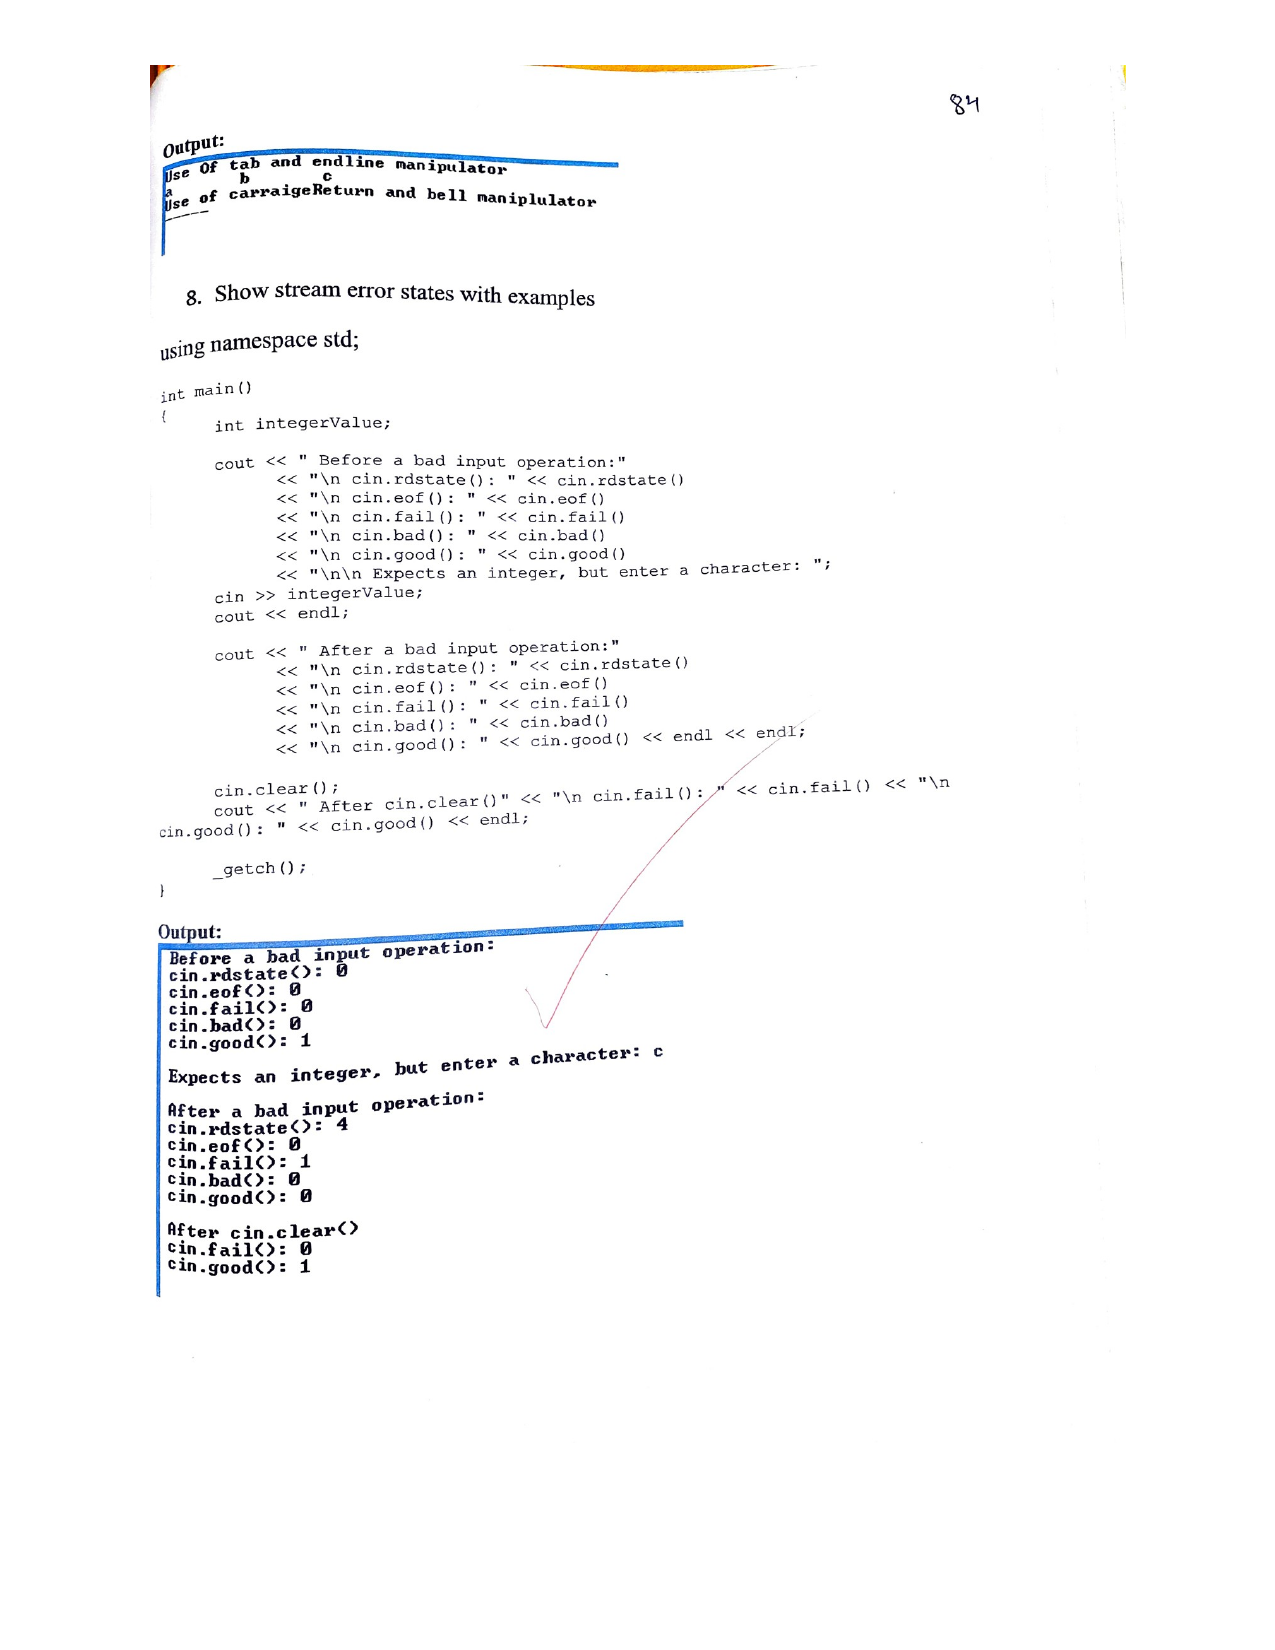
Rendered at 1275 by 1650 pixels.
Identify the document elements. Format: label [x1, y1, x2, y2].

picture [150, 65, 1126, 1453]
